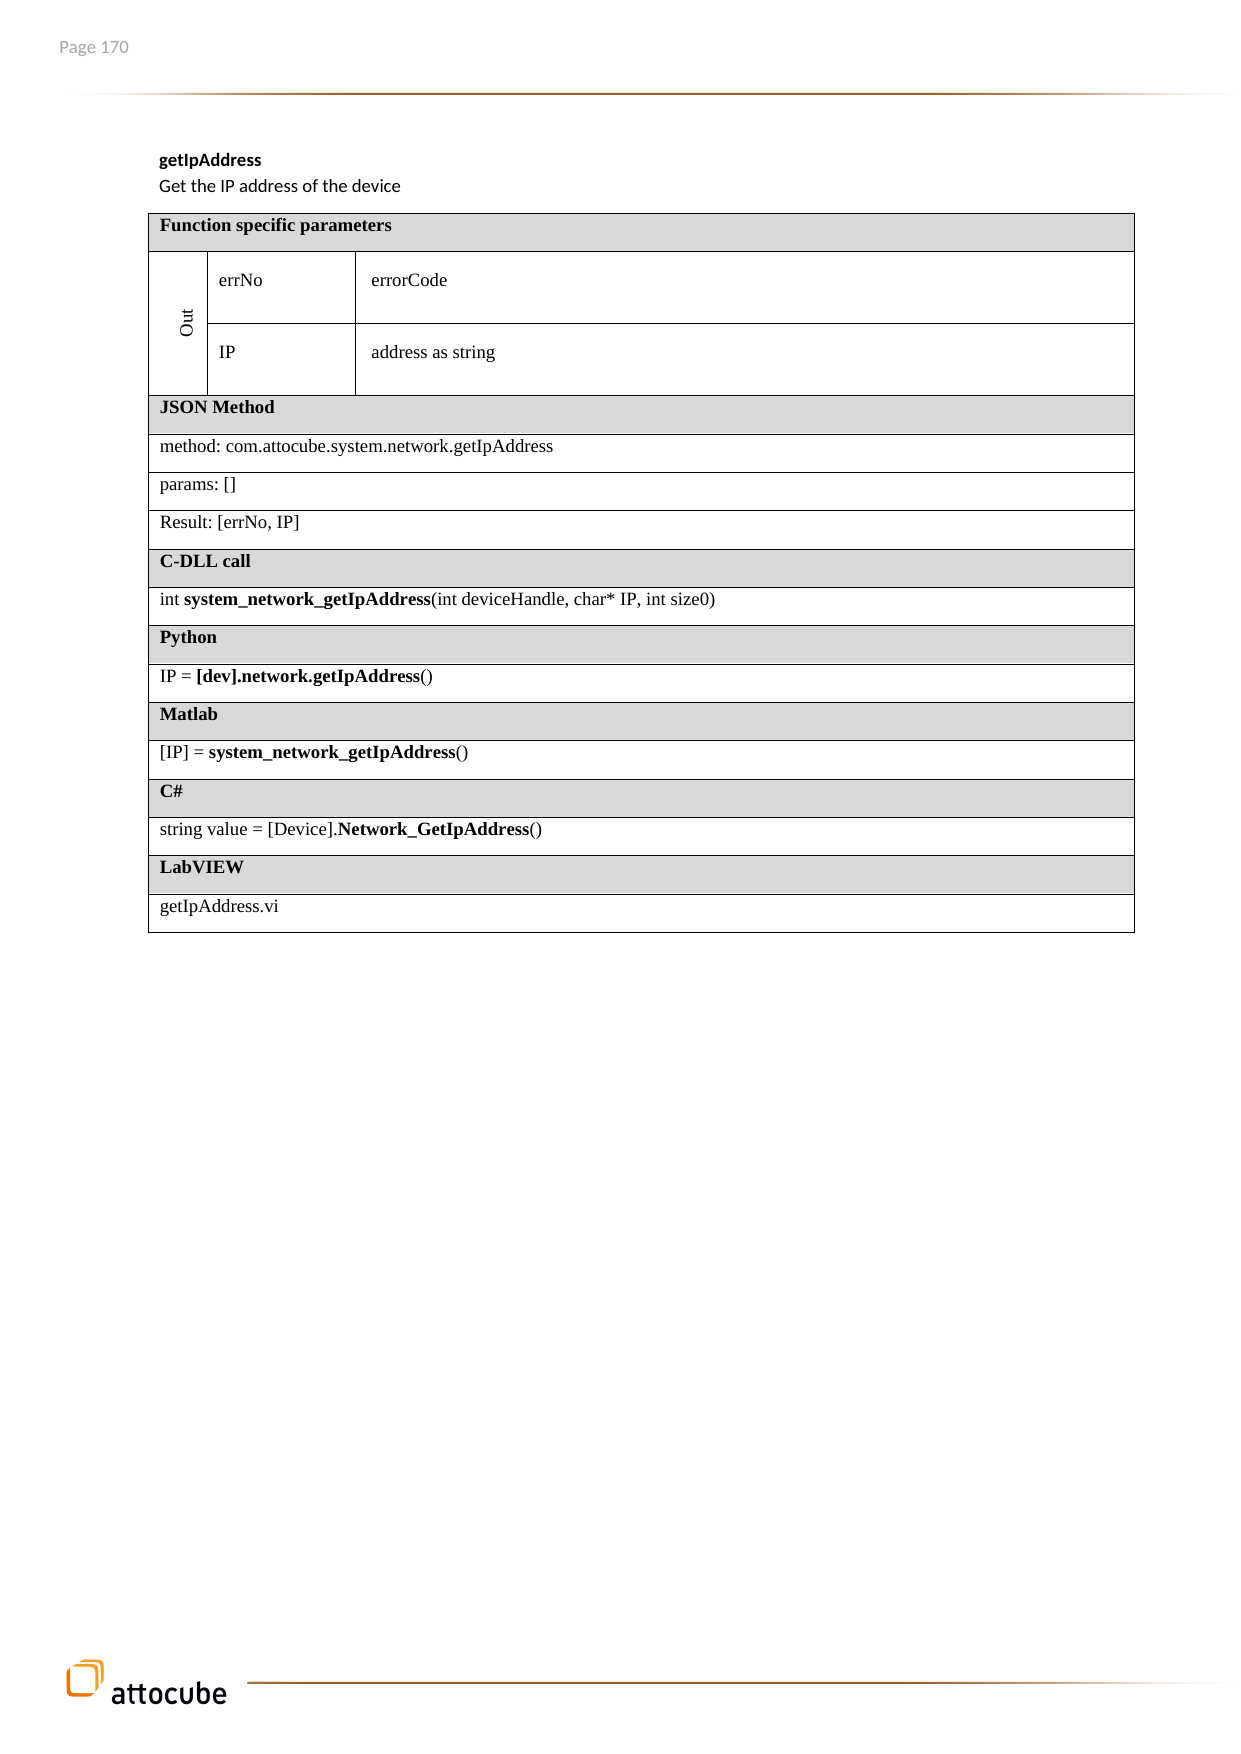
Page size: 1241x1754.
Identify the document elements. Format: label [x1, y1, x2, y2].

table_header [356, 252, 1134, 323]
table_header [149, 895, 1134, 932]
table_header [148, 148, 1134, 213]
picture [10, 1651, 1240, 1711]
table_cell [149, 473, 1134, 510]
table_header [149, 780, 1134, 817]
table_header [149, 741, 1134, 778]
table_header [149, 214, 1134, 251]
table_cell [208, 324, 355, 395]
picture [68, 82, 1241, 108]
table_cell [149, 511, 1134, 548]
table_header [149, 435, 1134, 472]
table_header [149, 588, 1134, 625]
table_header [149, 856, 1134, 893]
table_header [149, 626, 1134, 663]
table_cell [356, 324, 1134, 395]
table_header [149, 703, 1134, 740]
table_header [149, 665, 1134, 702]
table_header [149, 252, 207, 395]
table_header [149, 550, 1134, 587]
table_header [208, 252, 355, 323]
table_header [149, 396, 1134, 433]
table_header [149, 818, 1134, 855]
